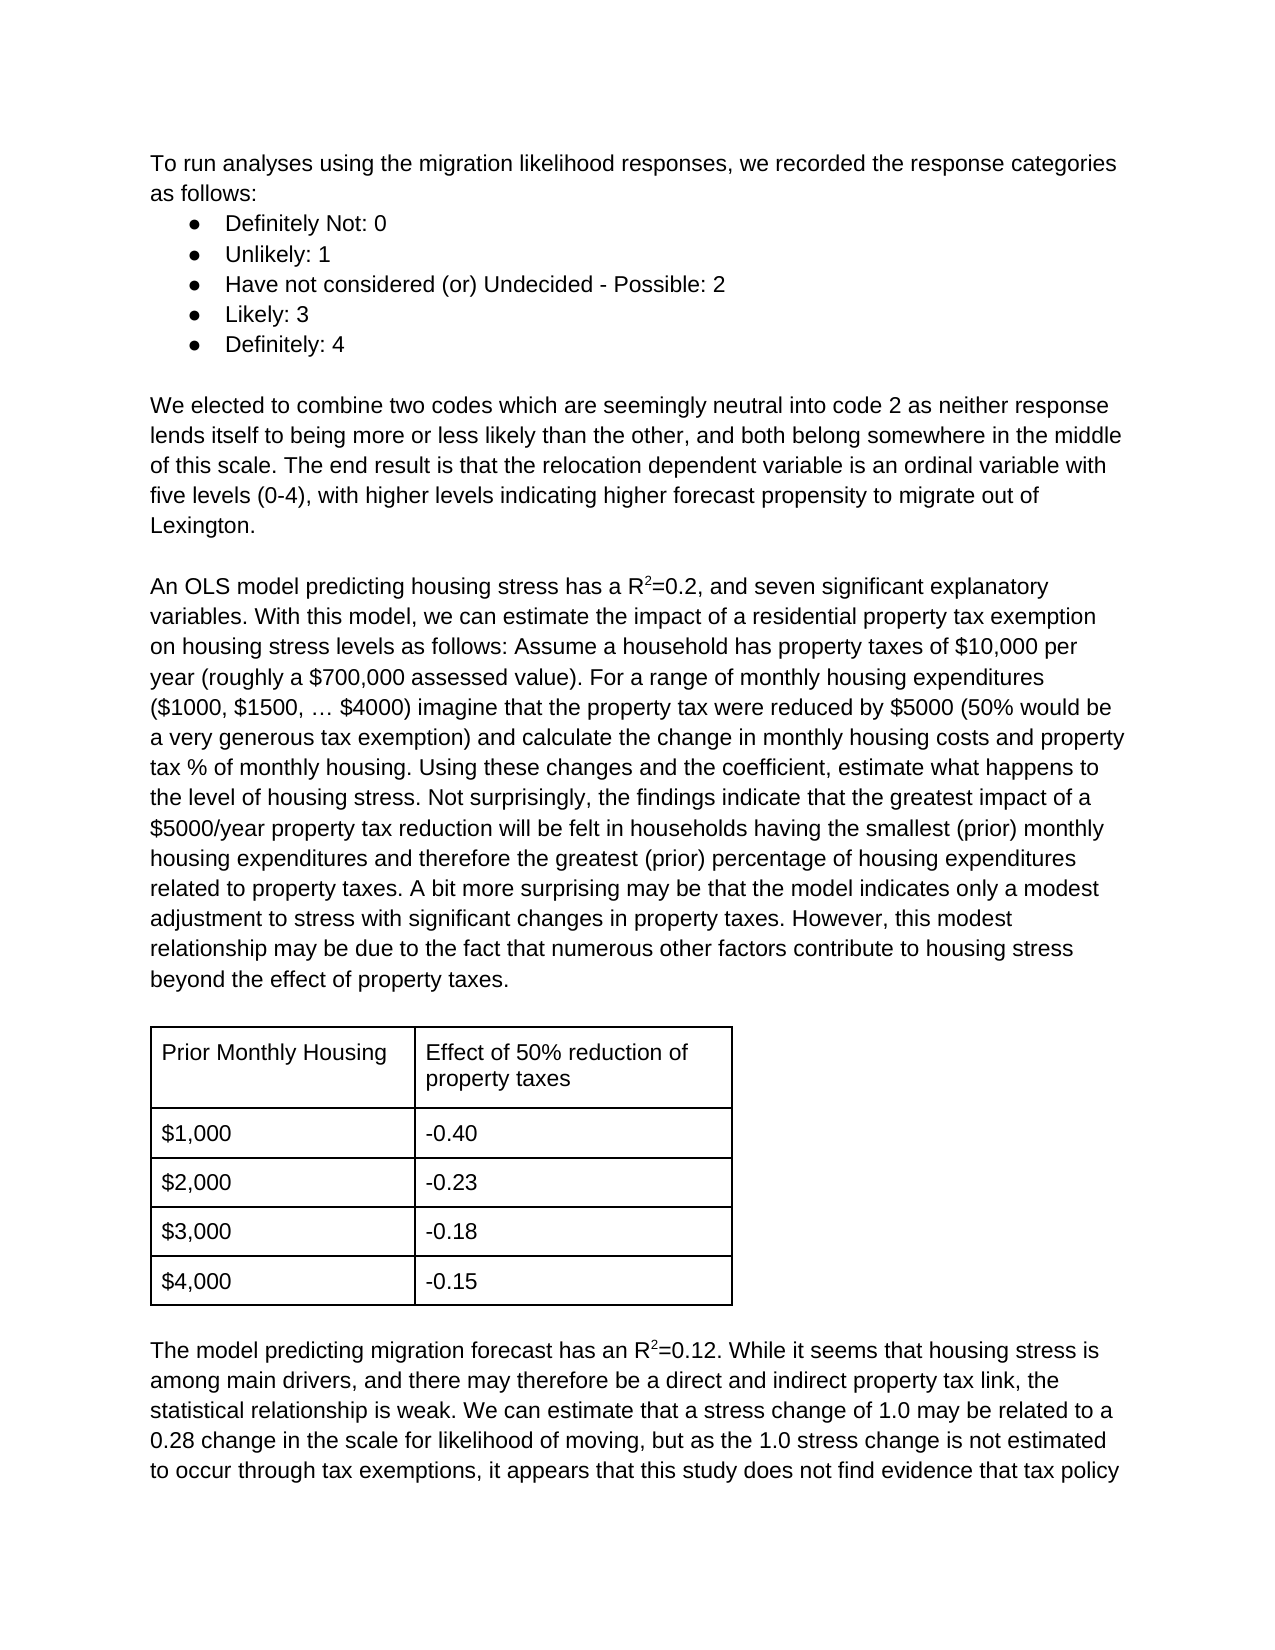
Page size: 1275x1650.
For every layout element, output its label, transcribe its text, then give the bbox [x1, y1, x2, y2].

table_header Prior Monthly Housing [152, 1028, 414, 1107]
list Likely: 3 [187, 301, 1125, 327]
table_cell -0.40 [416, 1109, 731, 1157]
table_header Effect of 50% reduction of property taxes [416, 1028, 731, 1107]
table_cell $1,000 [152, 1109, 414, 1157]
table_cell -0.18 [416, 1208, 731, 1255]
text To run analyses using the migration likelihood responses, we recorded the response categories as follows: [150, 150, 1125, 207]
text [150, 1337, 1125, 1484]
table_cell $4,000 [152, 1257, 414, 1304]
list Unlikely: 1 [187, 241, 1125, 267]
table_cell $3,000 [152, 1208, 414, 1255]
table_cell -0.15 [416, 1257, 731, 1304]
text An OLS model predicting housing stress has a R2=0.2, and seven significant explanatory variables. With this model, we can estimate the impact of a residential property tax exemption on housing stress levels as follows: Assume a household has property taxes of $10,000 per year (roughly a $700,000 assessed value). For a range of monthly housing expenditures ($1000, $1500, … $4000) imagine that the property tax were reduced by $5000 (50% would be a very generous tax exemption) and calculate the change in monthly housing costs and property tax % of monthly housing. Using these changes and the coefficient, estimate what happens to the level of housing stress. Not surprisingly, the findings indicate that the greatest impact of a $5000/year property tax reduction will be felt in households having the smallest (prior) monthly housing expenditures and therefore the greatest (prior) percentage of housing expenditures related to property taxes. A bit more surprising may be that the model indicates only a modest adjustment to stress with significant changes in property taxes. However, this modest relationship may be due to the fact that numerous other factors contribute to housing stress beyond the effect of property taxes. [150, 573, 1125, 992]
table_cell -0.23 [416, 1159, 731, 1206]
list Definitely Not: 0 [187, 210, 1125, 237]
table_cell $2,000 [152, 1159, 414, 1206]
list Have not considered (or) Undecided - Possible: 2 [187, 271, 1125, 297]
list Definitely: 4 [187, 331, 1125, 358]
text We elected to combine two codes which are seemingly neutral into code 2 as neither response lends itself to being more or less likely than the other, and both belong somewhere in the middle of this scale. The end result is that the relocation dependent variable is an ordinal variable with five levels (0-4), with higher levels indicating higher forecast propensity to migrate out of Lexington. [150, 392, 1125, 539]
